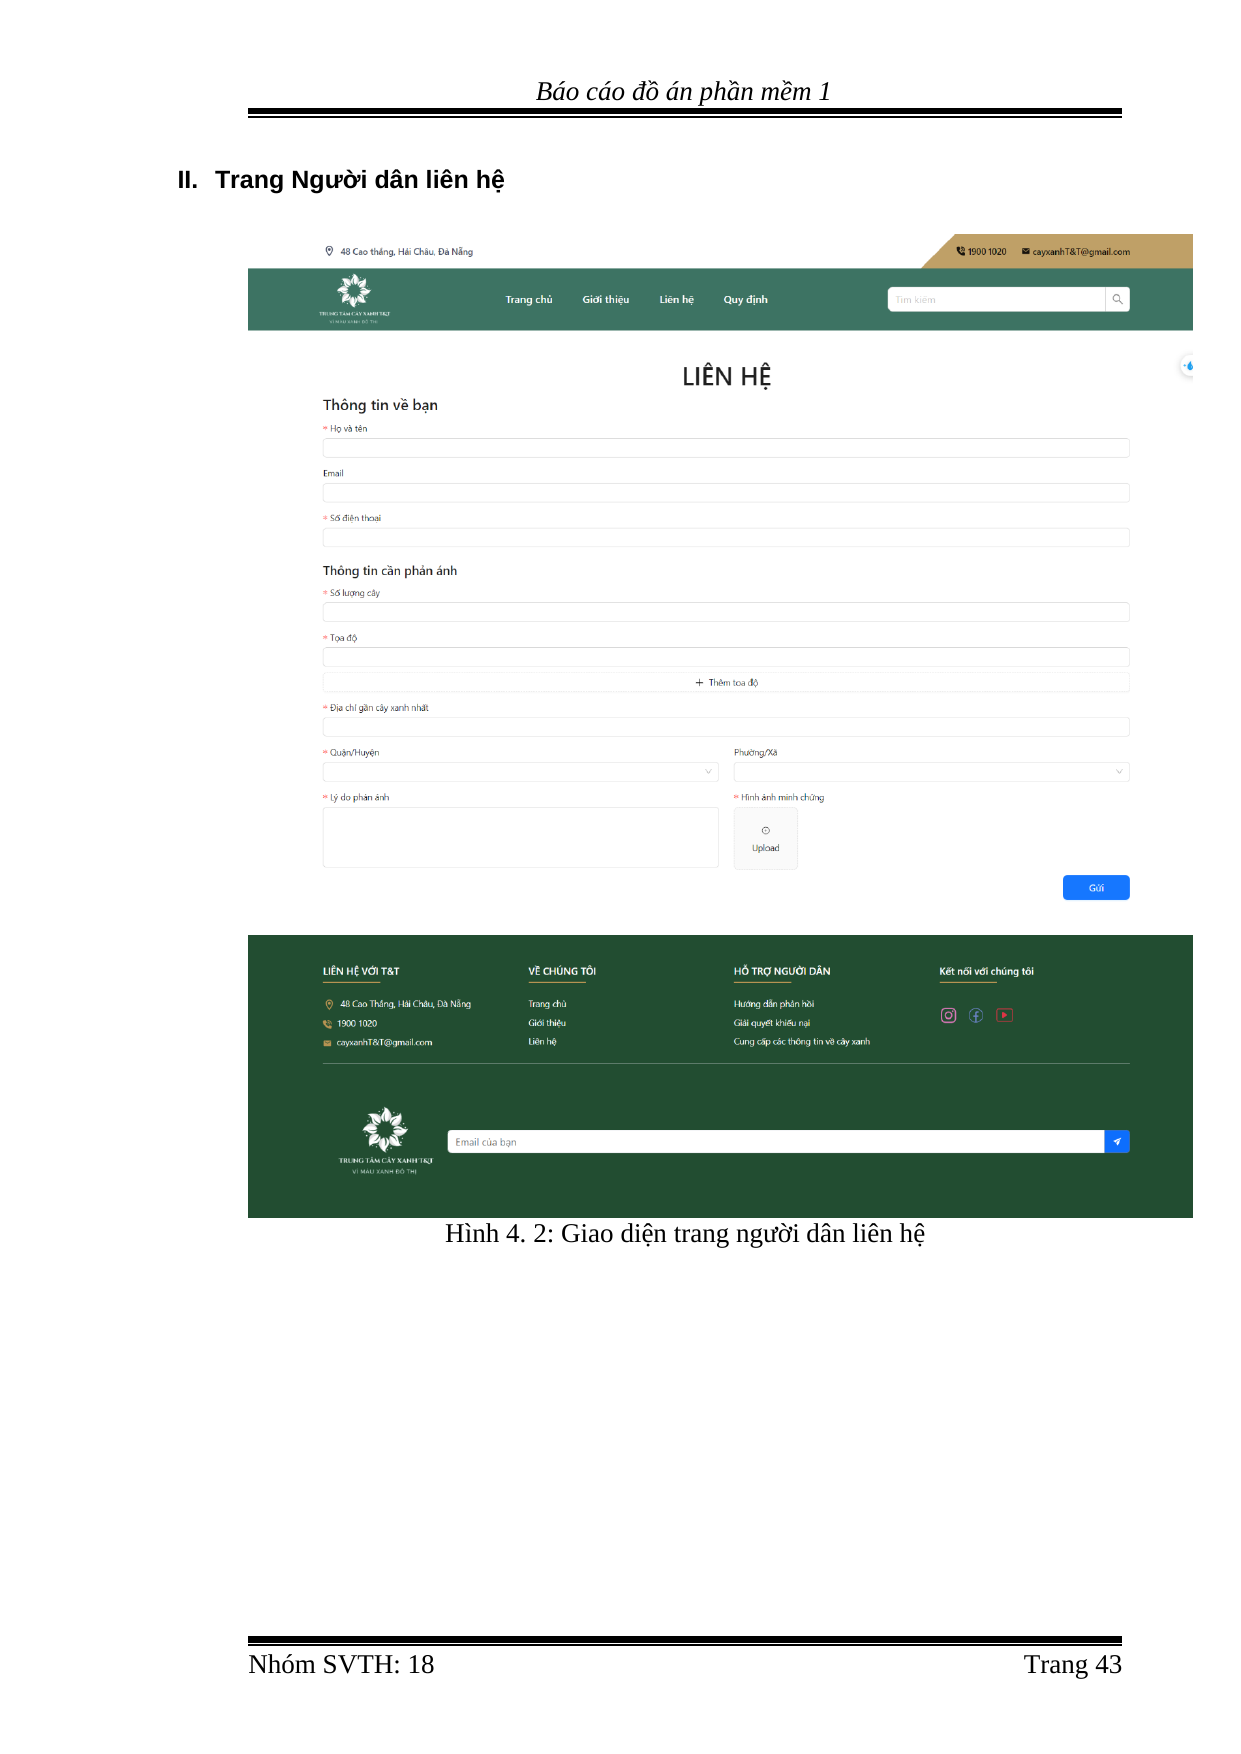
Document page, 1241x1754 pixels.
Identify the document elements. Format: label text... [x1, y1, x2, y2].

text Trang Người dân liên hệ [177, 166, 1122, 194]
picture [248, 234, 1193, 1218]
text Hình 4. 2: Giao diện trang người dân liên hệ [248, 1218, 1122, 1248]
